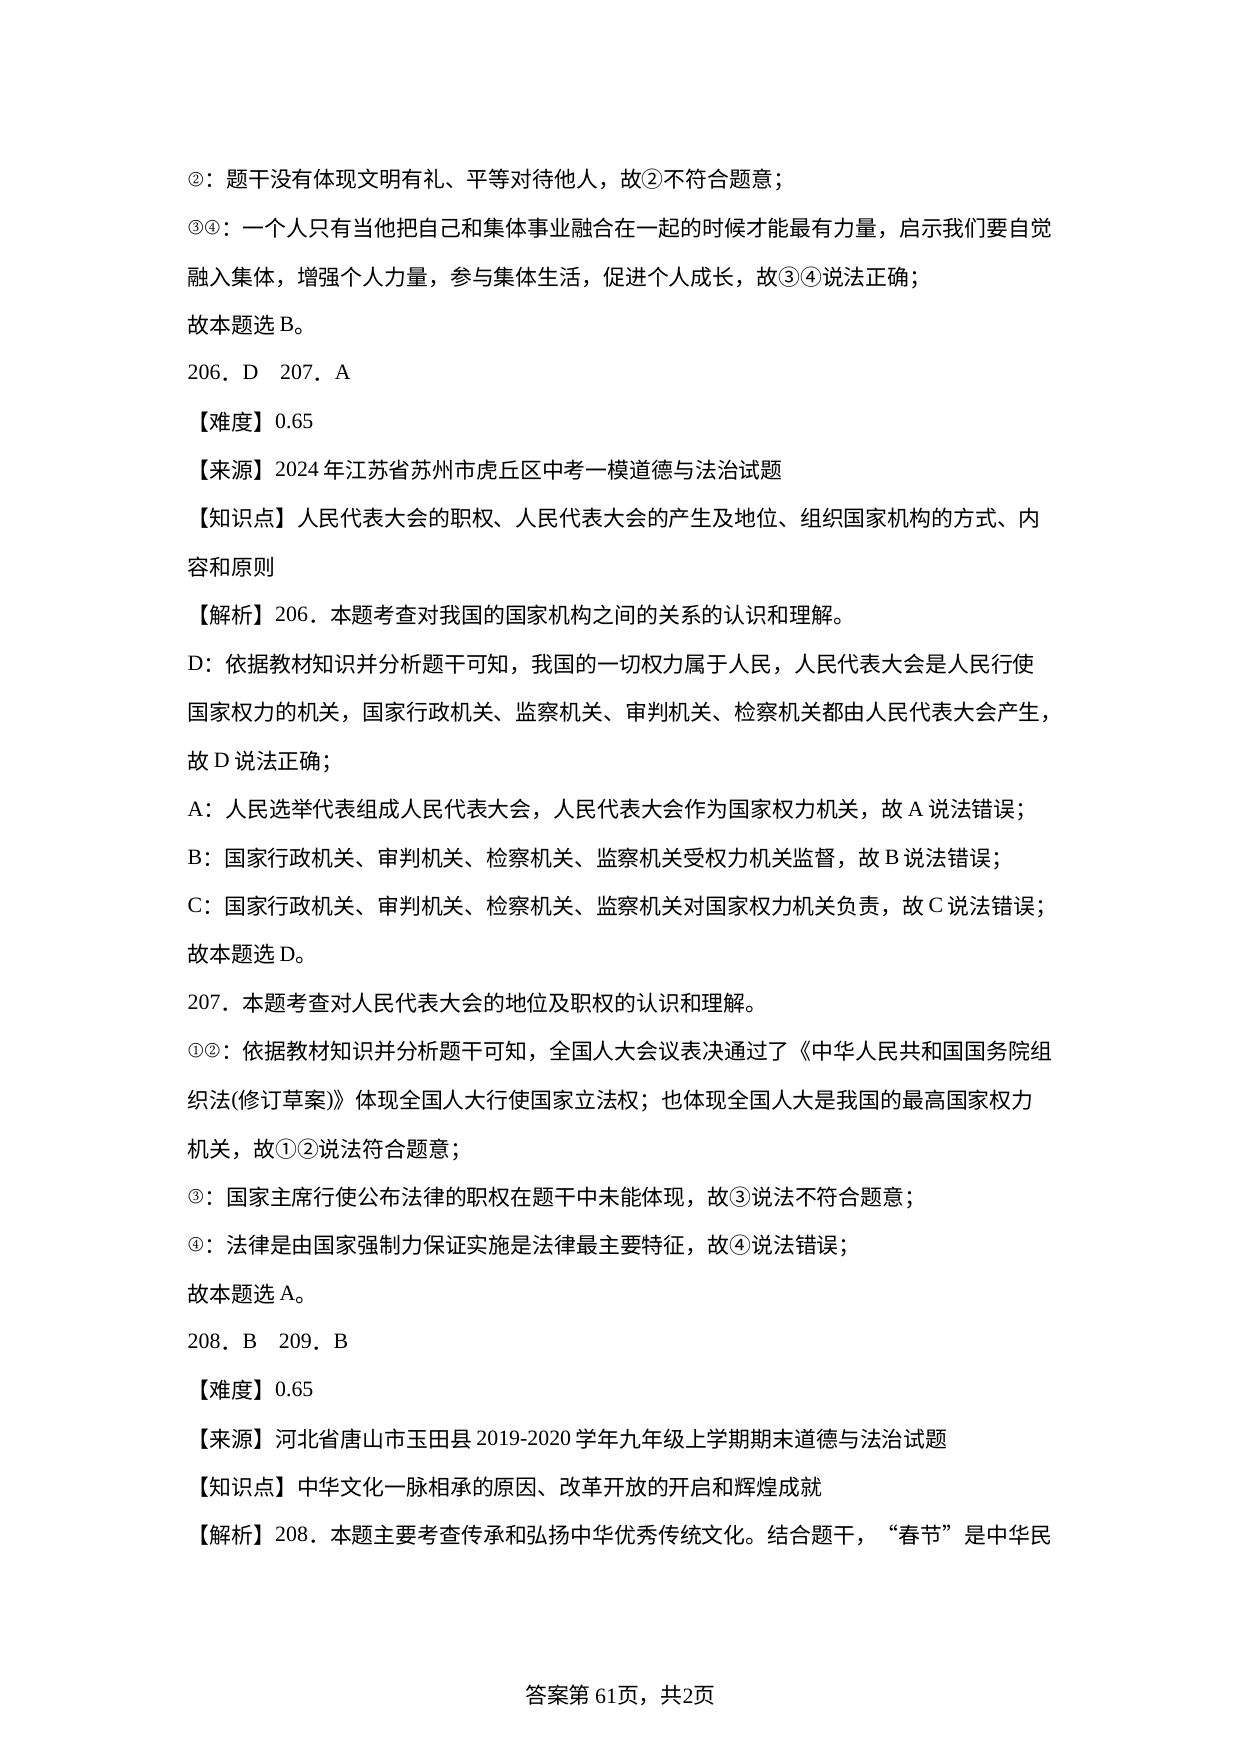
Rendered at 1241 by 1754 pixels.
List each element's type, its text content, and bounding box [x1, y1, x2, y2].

text 【来源】河北省唐山市玉田县2019-2020学年九年级上学期期末道德与法治试题 [187, 1421, 1053, 1454]
text 故本题选A。 [187, 1276, 1053, 1309]
text 故本题选D。 [187, 937, 1053, 969]
text 208．B 209．B [187, 1324, 1053, 1357]
text ③：国家主席行使公布法律的职权在题干中未能体现，故③说法不符合题意； [187, 1179, 1053, 1212]
text 【知识点】人民代表大会的职权、人民代表大会的产生及地位、组织国家机构的方式、内容和原则 [187, 501, 1053, 582]
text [187, 1518, 1053, 1550]
text B：国家行政机关、审判机关、检察机关、监察机关受权力机关监督，故B说法错误； [187, 840, 1053, 873]
text 故本题选B。 [187, 307, 1053, 340]
text ①②：依据教材知识并分析题干可知，全国人大会议表决通过了《中华人民共和国国务院组织法(修订草案)》体现全国人大行使国家立法权；也体现全国人大是我国的最高国家权力机关，故①②说法符合题意； [187, 1034, 1053, 1164]
text ④：法律是由国家强制力保证实施是法律最主要特征，故④说法错误； [187, 1228, 1053, 1260]
text C：国家行政机关、审判机关、检察机关、监察机关对国家权力机关负责，故C说法错误； [187, 889, 1053, 921]
text 【解析】206．本题考查对我国的国家机构之间的关系的认识和理解。 [187, 598, 1053, 630]
text A：人民选举代表组成人民代表大会，人民代表大会作为国家权力机关，故A说法错误； [187, 792, 1053, 824]
text 【知识点】中华文化一脉相承的原因、改革开放的开启和辉煌成就 [187, 1469, 1053, 1502]
text 【难度】0.65 [187, 404, 1053, 437]
text ③④：一个人只有当他把自己和集体事业融合在一起的时候才能最有力量，启示我们要自觉融入集体，增强个人力量，参与集体生活，促进个人成长，故③④说法正确； [187, 210, 1053, 292]
text ②：题干没有体现文明有礼、平等对待他人，故②不符合题意； [187, 162, 1053, 194]
text 207．本题考查对人民代表大会的地位及职权的认识和理解。 [187, 985, 1053, 1018]
text D：依据教材知识并分析题干可知，我国的一切权力属于人民，人民代表大会是人民行使国家权力的机关，国家行政机关、监察机关、审判机关、检察机关都由人民代表大会产生，故D说法正确； [187, 646, 1053, 776]
text 【来源】2024年江苏省苏州市虎丘区中考一模道德与法治试题 [187, 452, 1053, 485]
text 【难度】0.65 [187, 1373, 1053, 1405]
text 206．D 207．A [187, 356, 1053, 388]
